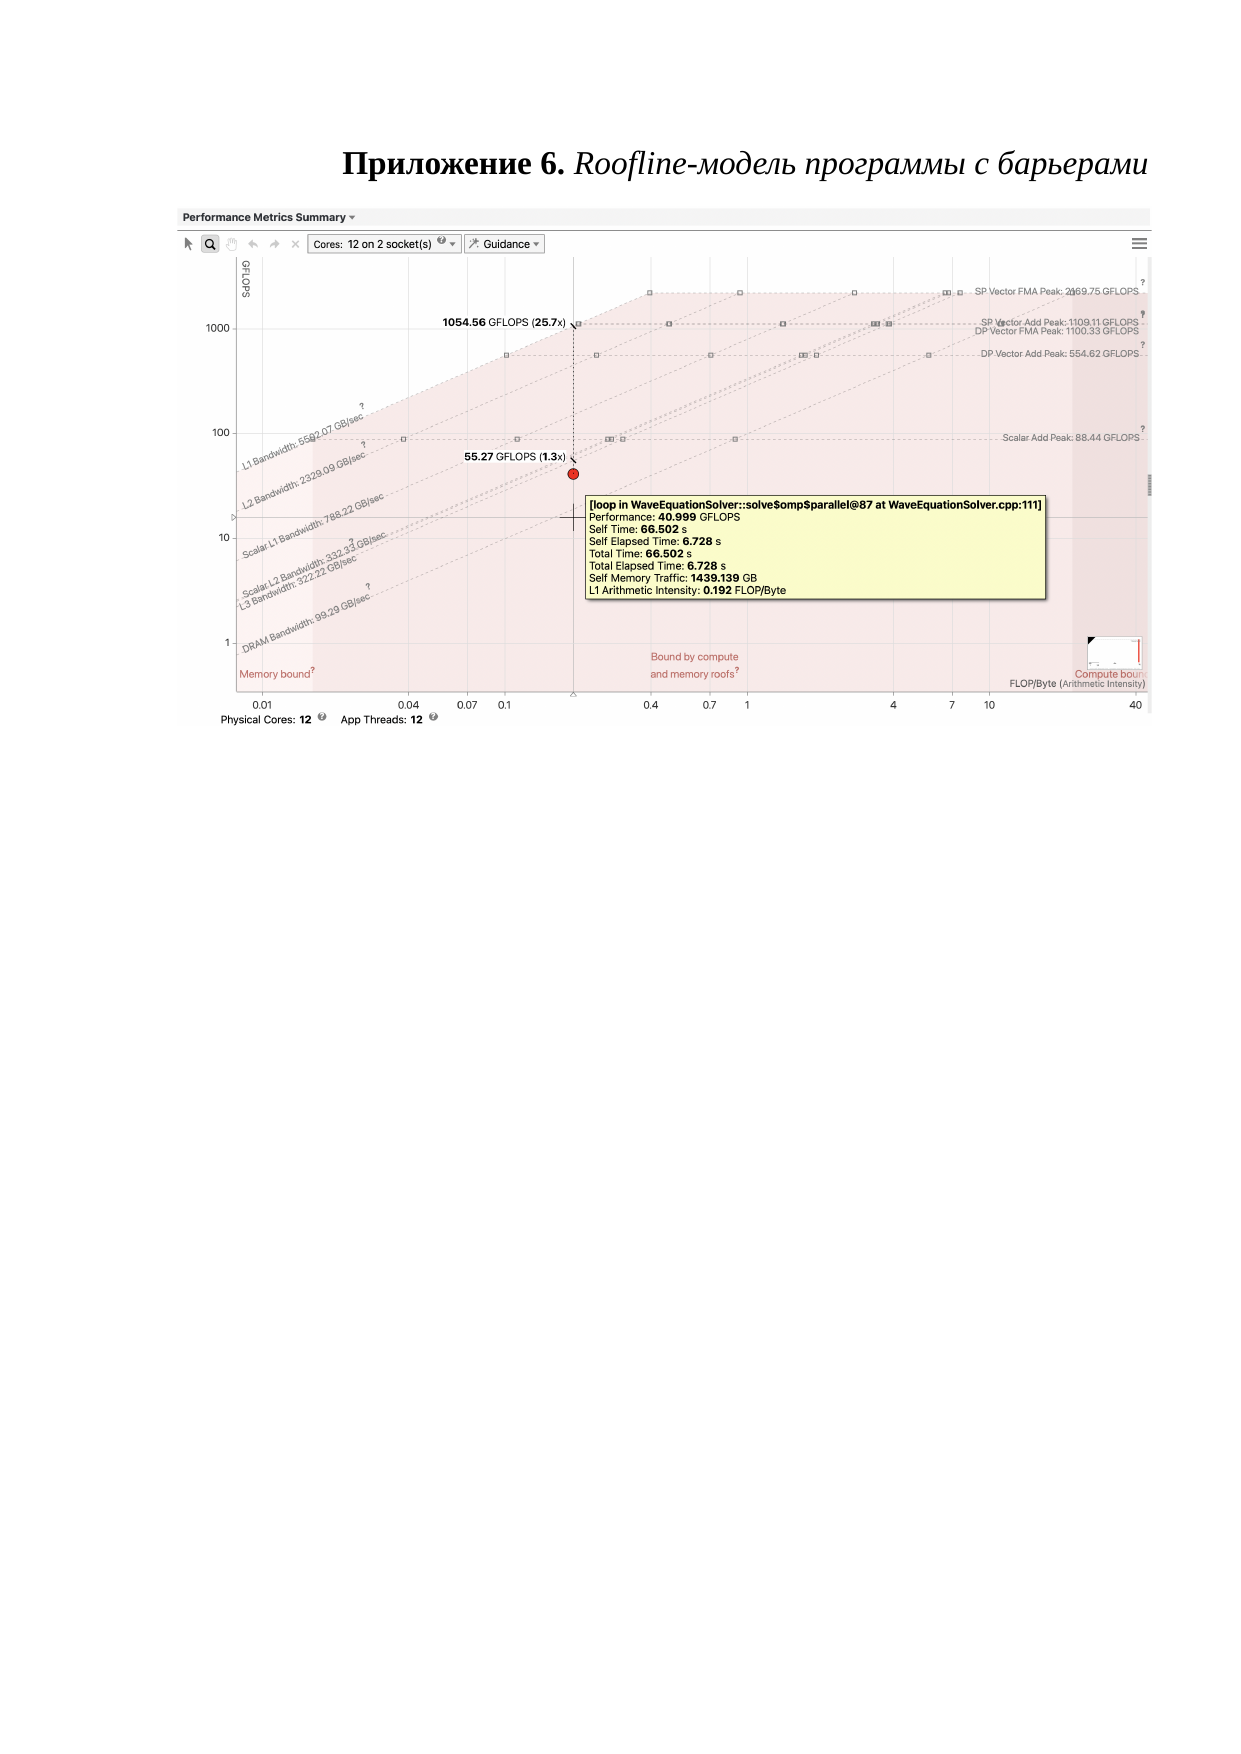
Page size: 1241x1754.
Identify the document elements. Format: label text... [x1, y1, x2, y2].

subtitle Приложение 6. Roofline-модель программы с барьерами [177, 143, 1152, 181]
picture [177, 206, 1152, 726]
